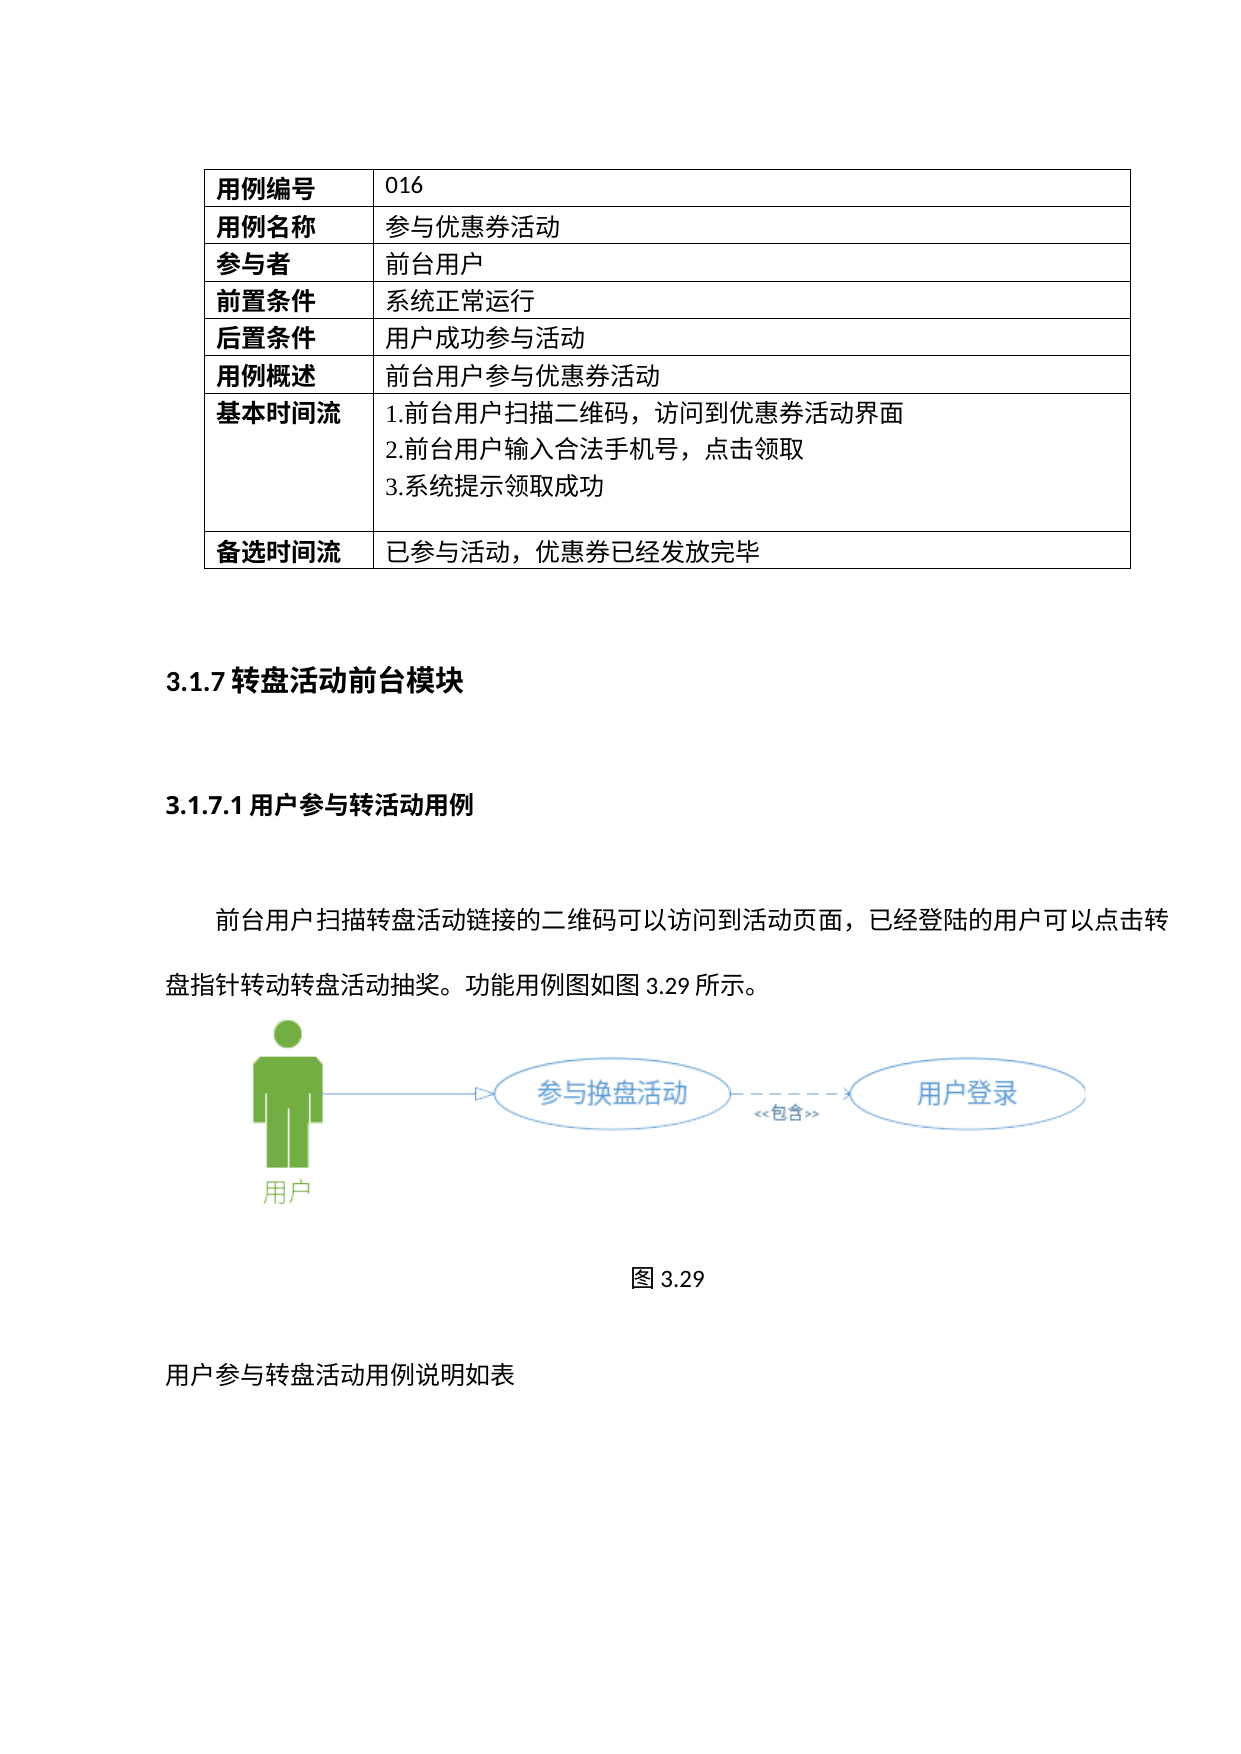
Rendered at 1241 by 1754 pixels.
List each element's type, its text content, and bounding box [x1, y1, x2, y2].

table_header 用例编号 [205, 170, 373, 206]
subtitle 3.1.7.1用户参与转活动用例 [165, 771, 1169, 836]
text 用户参与转盘活动用例说明如表 [165, 1341, 1169, 1406]
table_cell 参与者 [205, 244, 373, 281]
table_cell 后置条件 [205, 319, 373, 355]
table_cell 用例概述 [205, 356, 373, 392]
table_cell 系统正常运行 [374, 282, 1130, 318]
table_header 016 [374, 170, 1130, 206]
table_cell 已参与活动，优惠券已经发放完毕 [374, 532, 1130, 568]
table_cell 前台用户参与优惠券活动 [374, 356, 1130, 392]
text 前台用户扫描转盘活动链接的二维码可以访问到活动页面，已经登陆的用户可以点击转盘指针转动转盘活动抽奖。功能用例图如图3.29所示。 [165, 886, 1169, 1016]
table_cell 基本时间流 [205, 394, 373, 531]
table_cell 用例名称 [205, 207, 373, 243]
table_cell 备选时间流 [205, 532, 373, 568]
table_cell 用户成功参与活动 [374, 319, 1130, 355]
table_cell 1.前台用户扫描二维码，访问到优惠券活动界面 2.前台用户输入合法手机号，点击领取 3.系统提示领取成功 [374, 394, 1130, 531]
text 图3.29 [165, 1244, 1169, 1309]
table_cell 参与优惠券活动 [374, 207, 1130, 243]
table_cell 前台用户 [374, 244, 1130, 281]
table_cell 前置条件 [205, 282, 373, 318]
subtitle 3.1.7转盘活动前台模块 [165, 220, 1169, 711]
